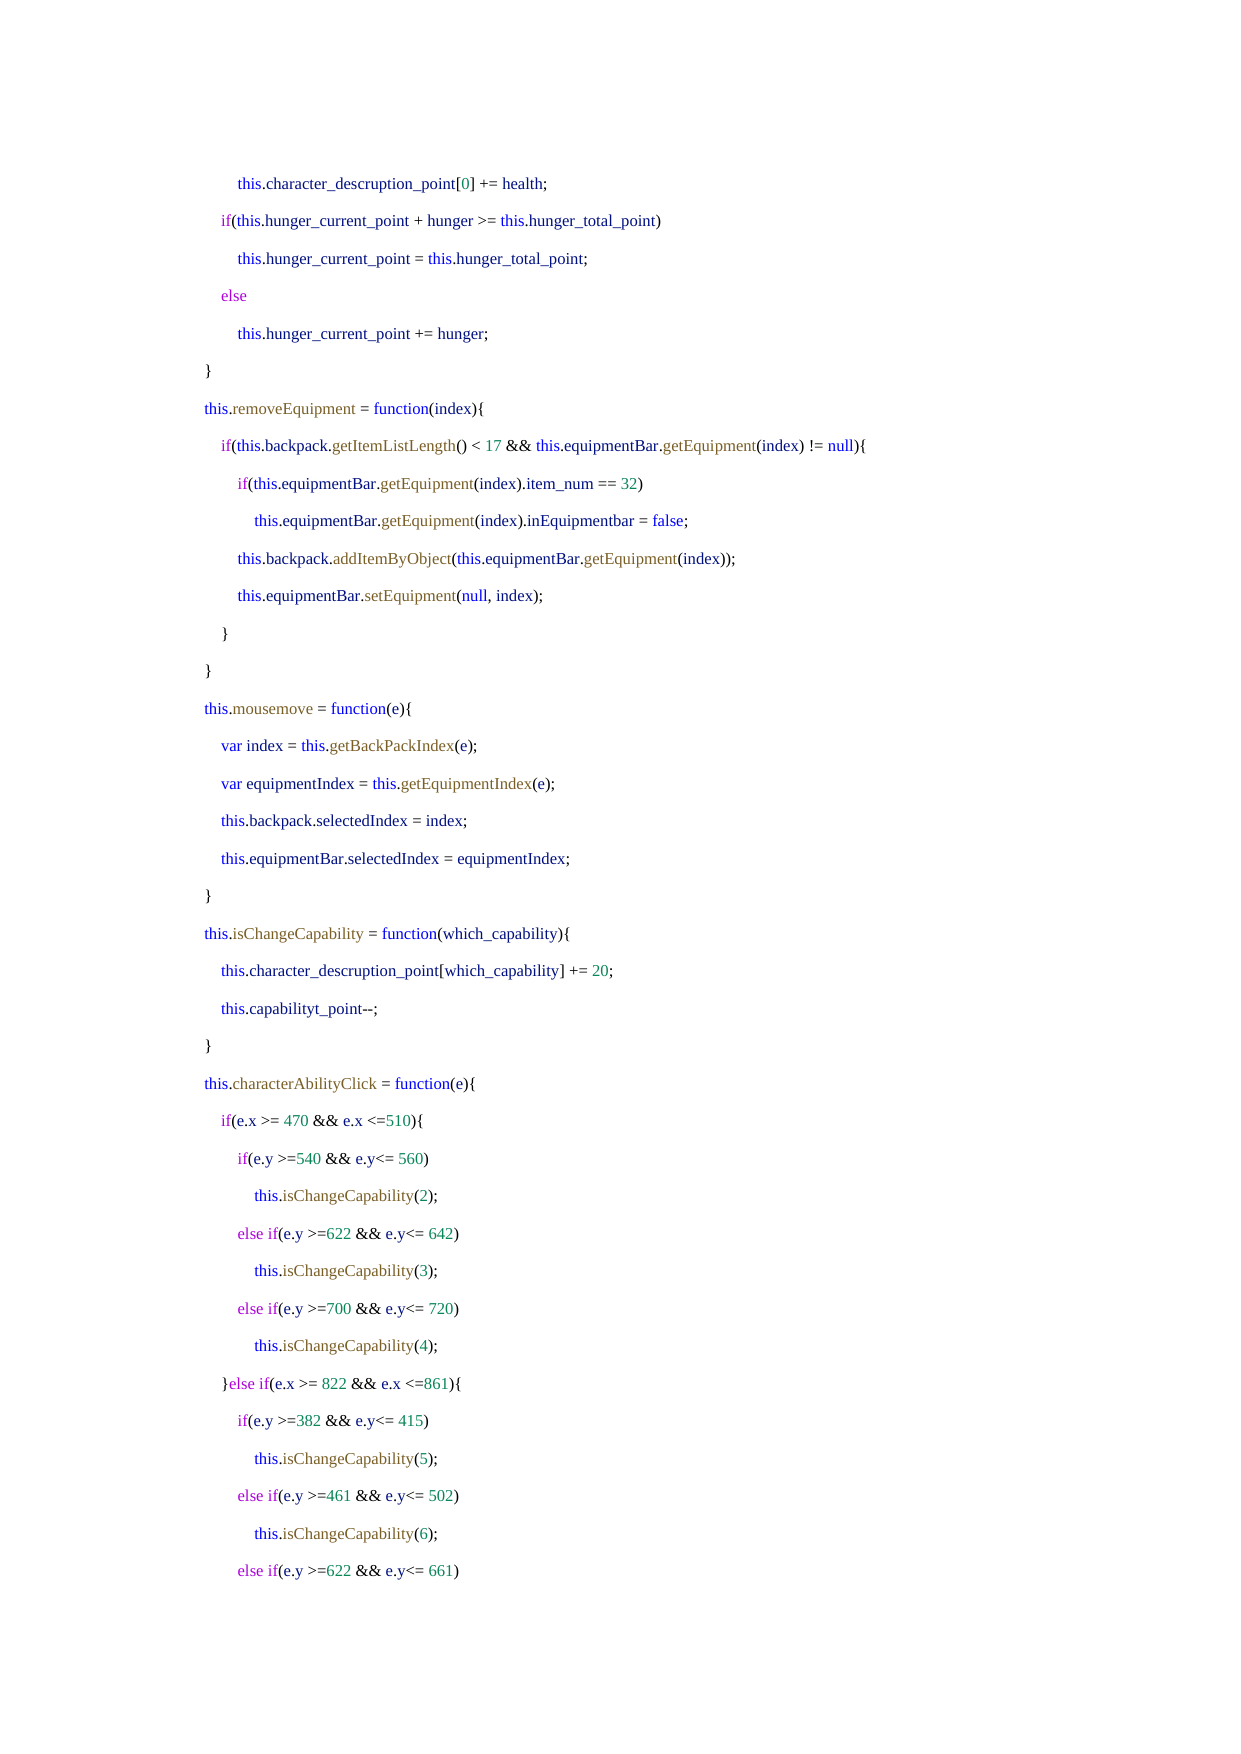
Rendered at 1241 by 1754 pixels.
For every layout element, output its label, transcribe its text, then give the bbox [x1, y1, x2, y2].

text this.equipmentBar.selectedIndex = equipmentIndex; [187, 839, 1053, 877]
text this.capabilityt_point--; [187, 989, 1053, 1027]
text else if(e.y >=700 && e.y<= 720) [187, 1289, 1053, 1327]
text else if(e.y >=622 && e.y<= 642) [187, 1214, 1053, 1252]
text this.characterAbilityClick = function(e){ [187, 1064, 1053, 1102]
text }else if(e.x >= 822 && e.x <=861){ [187, 1364, 1053, 1402]
text this.backpack.addItemByObject(this.equipmentBar.getEquipment(index)); [187, 539, 1053, 577]
text } [187, 652, 1053, 689]
text if(this.equipmentBar.getEquipment(index).item_num == 32) [187, 464, 1053, 502]
text } [187, 1027, 1053, 1064]
text this.character_descruption_point[0] += health; [187, 164, 1053, 202]
text this.mousemove = function(e){ [187, 689, 1053, 727]
text if(e.y >=540 && e.y<= 560) [187, 1139, 1053, 1177]
text else if(e.y >=461 && e.y<= 502) [187, 1477, 1053, 1514]
text this.isChangeCapability(2); [187, 1177, 1053, 1214]
text } [187, 614, 1053, 652]
text this.backpack.selectedIndex = index; [187, 802, 1053, 839]
text else if(e.y >=622 && e.y<= 661) [187, 1552, 1053, 1589]
text this.character_descruption_point[which_capability] += 20; [187, 952, 1053, 989]
text this.equipmentBar.getEquipment(index).inEquipmentbar = false; [187, 502, 1053, 539]
text this.equipmentBar.setEquipment(null, index); [187, 577, 1053, 614]
text } [187, 352, 1053, 389]
text this.hunger_current_point += hunger; [187, 314, 1053, 352]
text this.isChangeCapability(6); [187, 1514, 1053, 1552]
text } [187, 877, 1053, 914]
text var index = this.getBackPackIndex(e); [187, 727, 1053, 764]
text if(e.x >= 470 && e.x <=510){ [187, 1102, 1053, 1139]
text this.isChangeCapability(5); [187, 1439, 1053, 1477]
text else [187, 277, 1053, 314]
text this.isChangeCapability = function(which_capability){ [187, 914, 1053, 952]
text this.removeEquipment = function(index){ [187, 389, 1053, 427]
text if(this.backpack.getItemListLength() < 17 && this.equipmentBar.getEquipment(index) != null){ [187, 427, 1053, 464]
text this.isChangeCapability(3); [187, 1252, 1053, 1289]
text var equipmentIndex = this.getEquipmentIndex(e); [187, 764, 1053, 802]
text this.isChangeCapability(4); [187, 1327, 1053, 1364]
text this.hunger_current_point = this.hunger_total_point; [187, 239, 1053, 277]
text if(this.hunger_current_point + hunger >= this.hunger_total_point) [187, 202, 1053, 239]
text if(e.y >=382 && e.y<= 415) [187, 1402, 1053, 1439]
